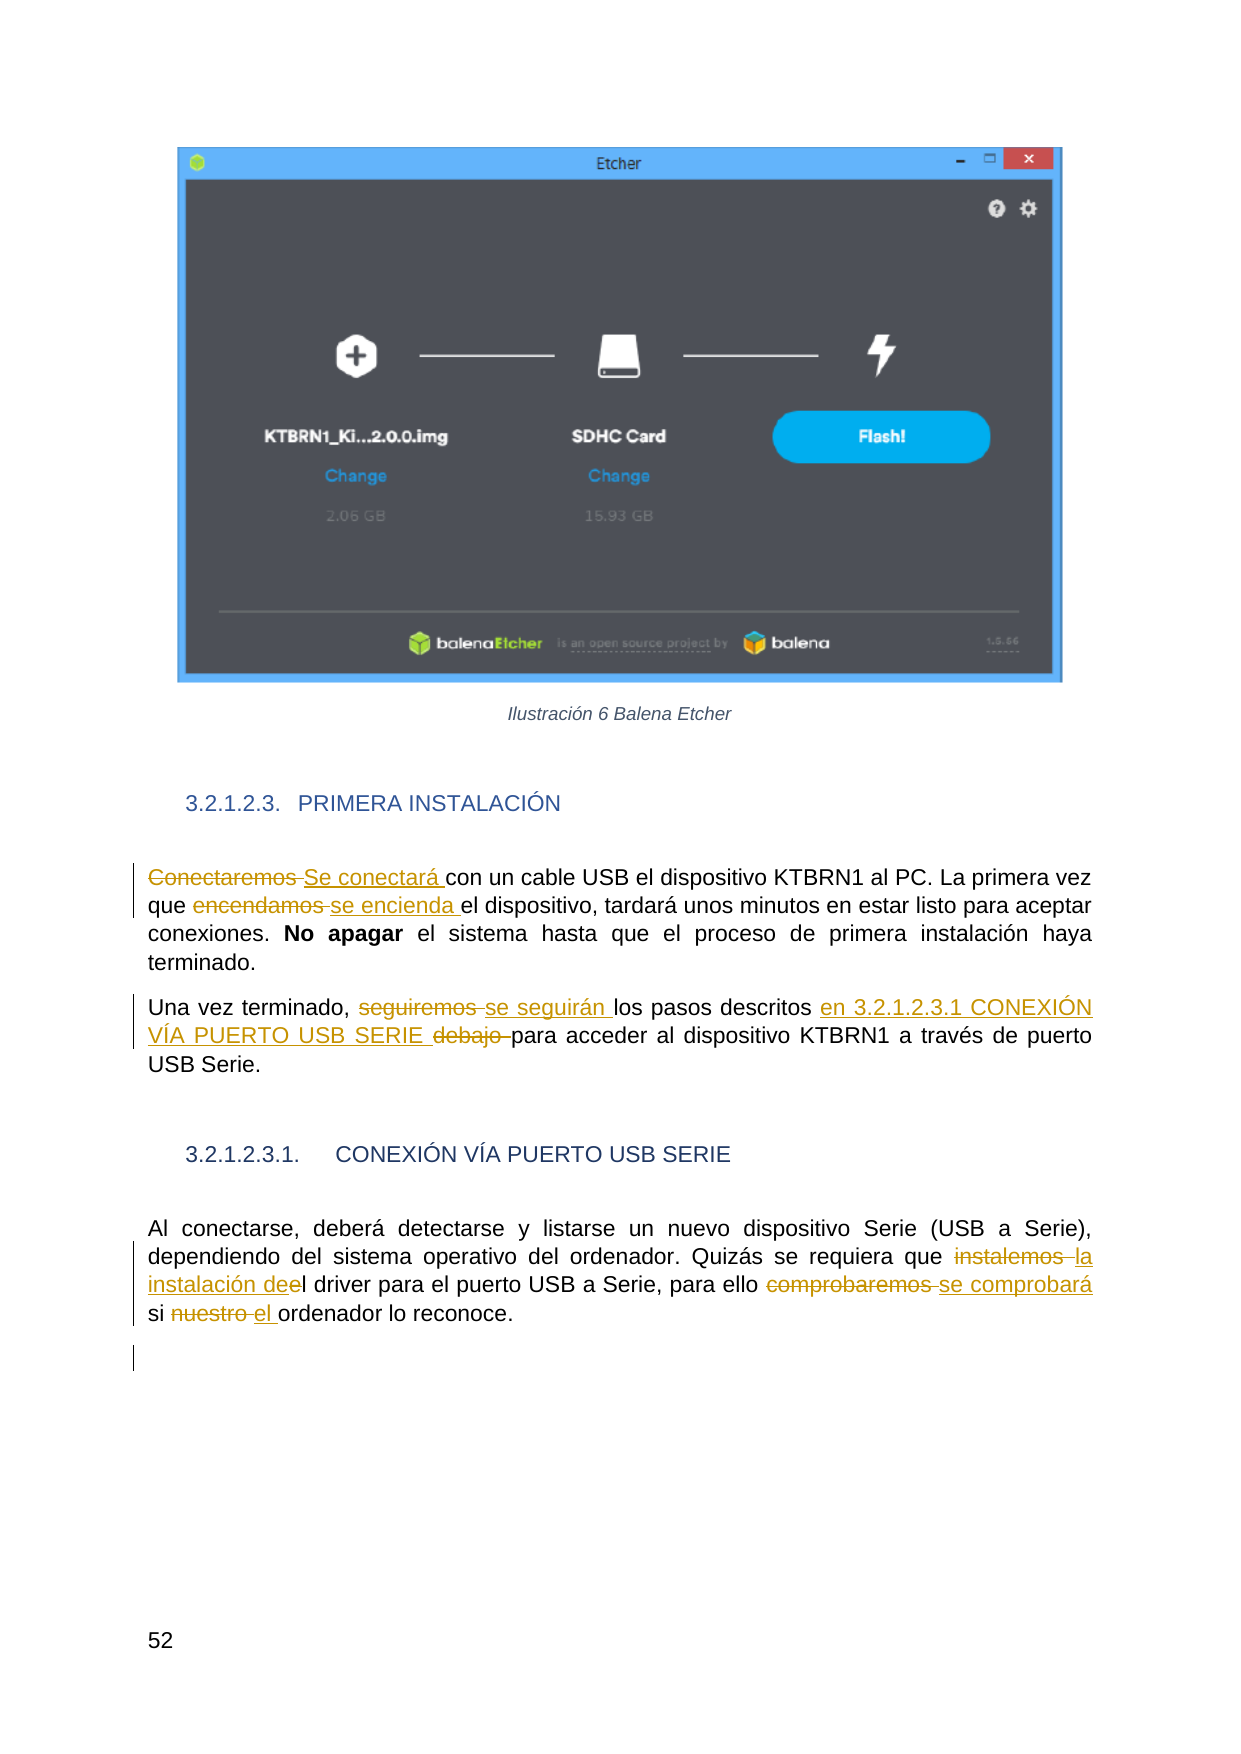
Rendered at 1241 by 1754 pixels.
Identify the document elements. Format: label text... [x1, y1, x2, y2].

subtitle PRIMERA INSTALACIÓN [185, 790, 1092, 816]
text Al conectarse, deberá detectarse y listarse un nuevo dispositivo Serie (USB a Serie), dependiendo del sistema operativo del ordenador. Quizás se requiera que l driver para el puerto USB a Serie, para ello si ordenador lo reconoce. [148, 1214, 1092, 1326]
picture [177, 147, 1063, 684]
subtitle CONEXIÓN VÍA PUERTO USB SERIE [185, 1141, 1092, 1167]
text Ilustración 6 Balena Etcher [148, 702, 1092, 724]
text con un cable USB el dispositivo KTBRN1 al PC. La primera vez que el dispositivo, tardará unos minutos en estar listo para aceptar conexiones. No apagar el sistema hasta que el proceso de primera instalación haya terminado. [148, 863, 1092, 975]
text Una vez terminado, los pasos descritos para acceder al dispositivo KTBRN1 a través de puerto USB Serie. [148, 994, 1092, 1077]
